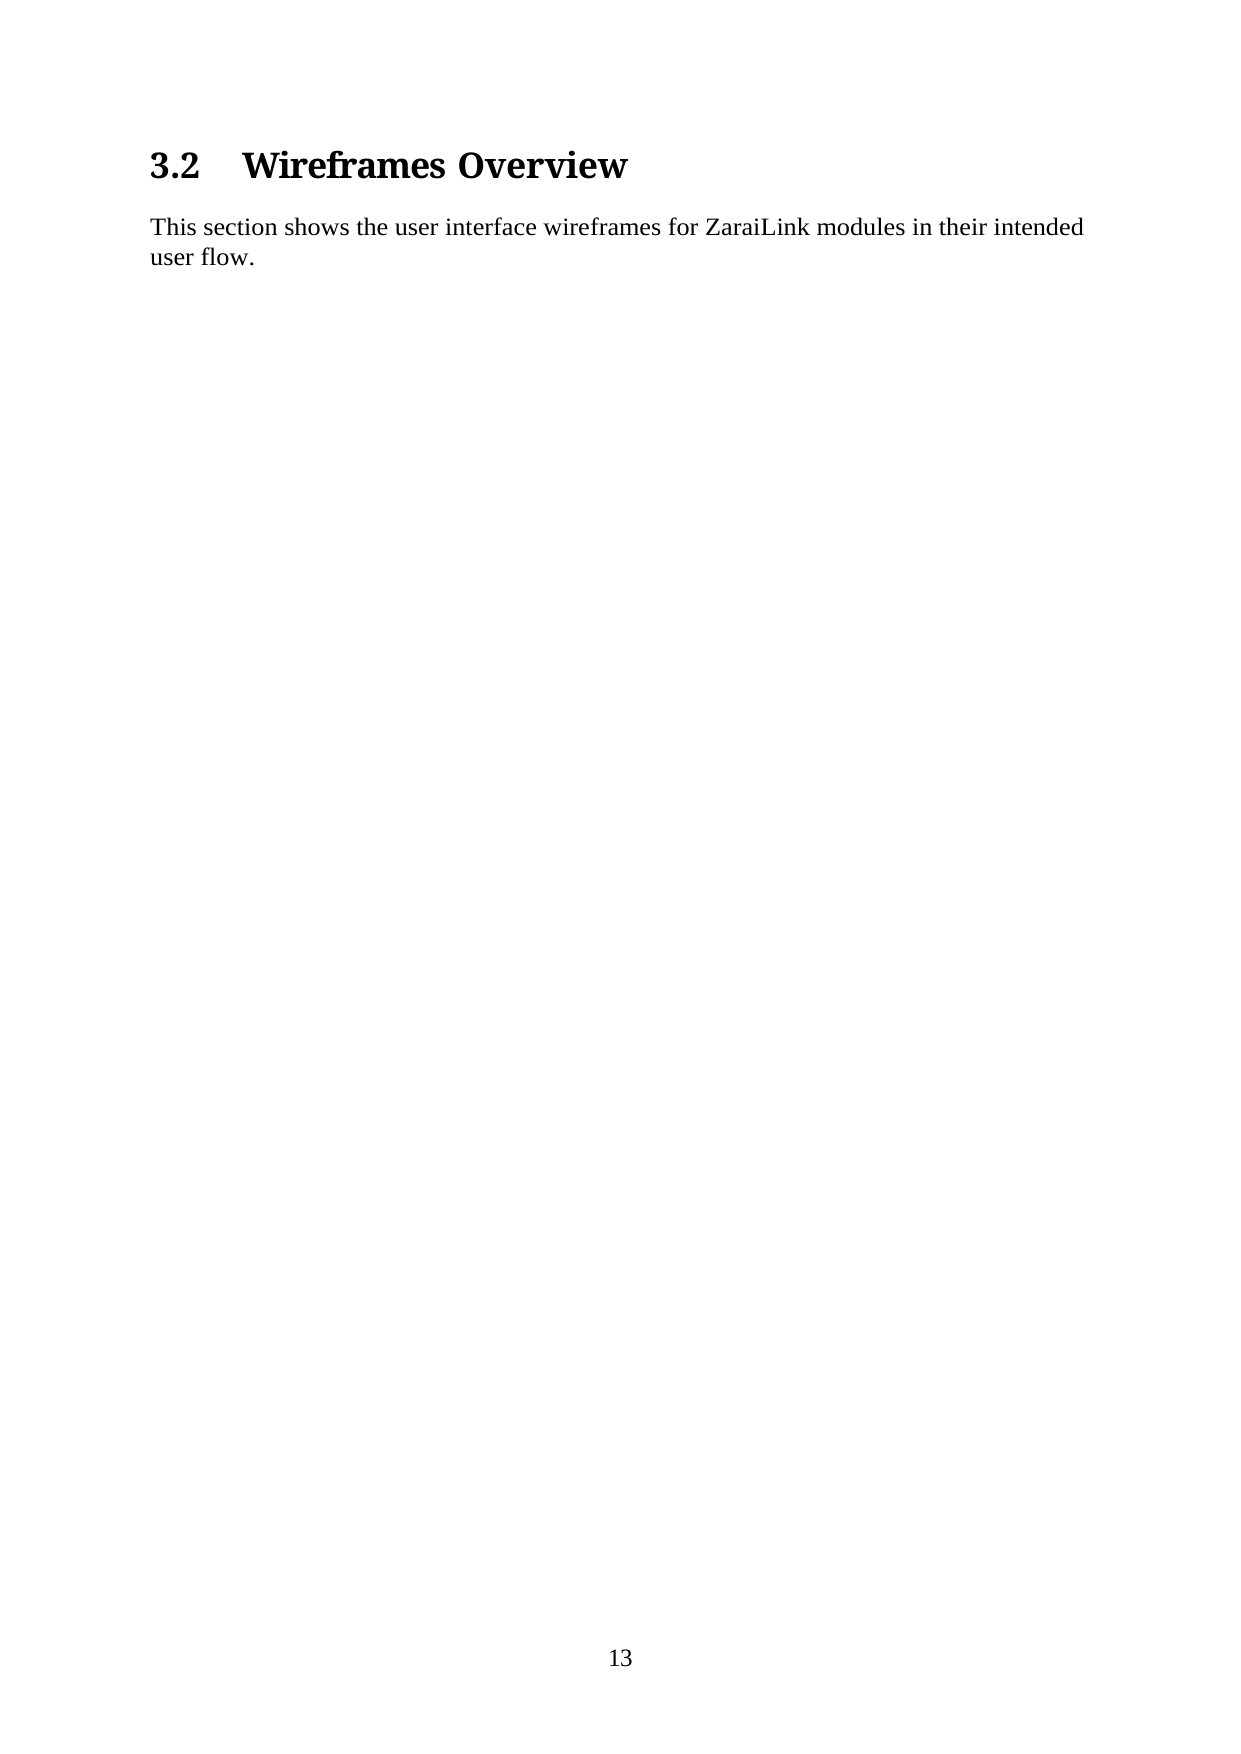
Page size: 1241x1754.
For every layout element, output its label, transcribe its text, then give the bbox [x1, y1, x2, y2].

subtitle Wireframes Overview [150, 141, 1240, 189]
text This section shows the user interface wireframes for ZaraiLink modules in their intended user flow. [150, 212, 1126, 271]
